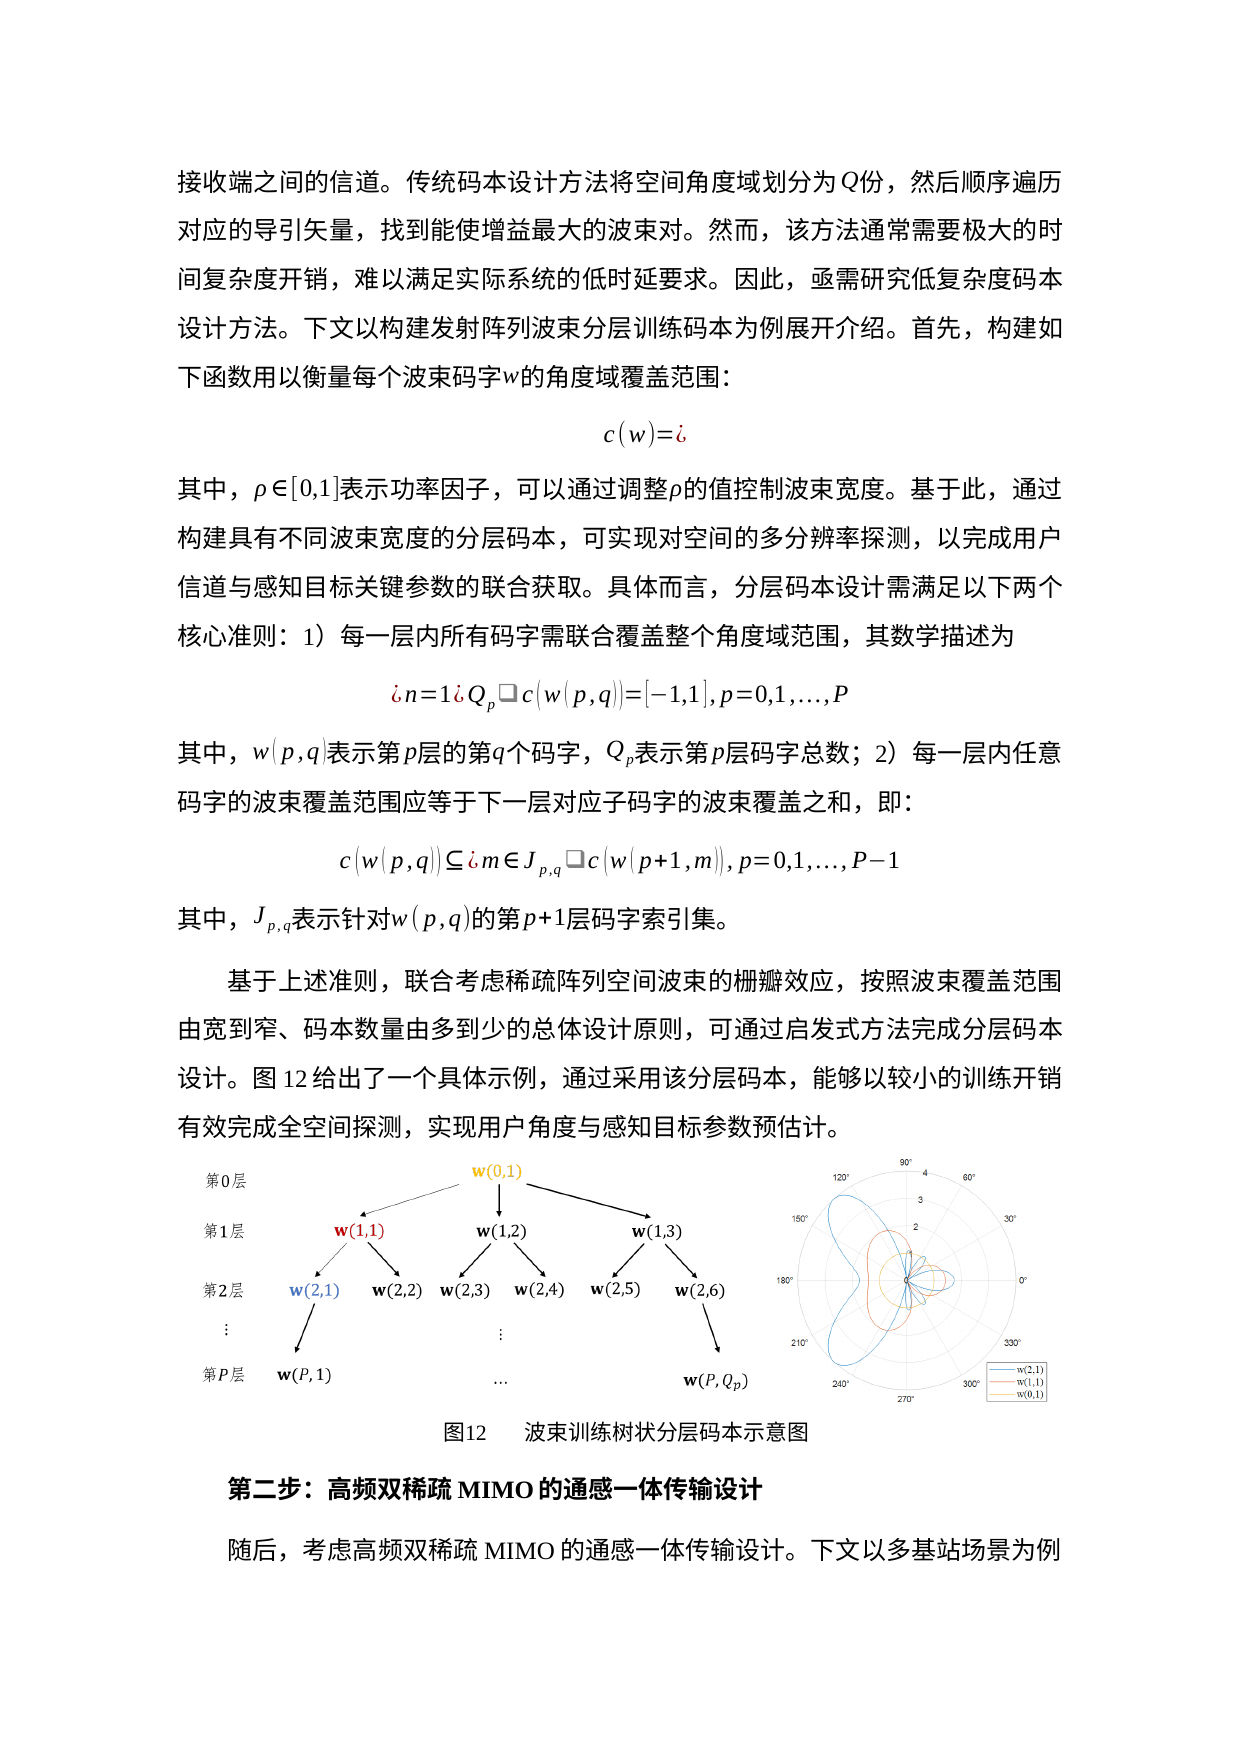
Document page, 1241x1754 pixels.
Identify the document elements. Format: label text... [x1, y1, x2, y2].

text 其中，表示功率因子，可以通过调整的值控制波束宽度。基于此，通过构建具有不同波束宽度的分层码本，可实现对空间的多分辨率探测，以完成用户信道与感知目标关键参数的联合获取。具体而言，分层码本设计需满足以下两个核心准则：1）每一层内所有码字需联合覆盖整个角度域范围，其数学描述为 [177, 470, 1063, 653]
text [177, 1530, 1063, 1567]
list 其中，表示第层的第个码字，表示第层码字总数；2）每一层内任意码字的波束覆盖范围应等于下一层对应子码字的波束覆盖之和，即： [177, 734, 1063, 819]
text 第二步：高频双稀疏MIMO的通感一体传输设计 [177, 1469, 1063, 1505]
text 波束训练树状分层码本示意图 [188, 1415, 1063, 1447]
list 基于上述准则，联合考虑稀疏阵列空间波束的栅瓣效应，按照波束覆盖范围由宽到窄、码本数量由多到少的总体设计原则，可通过启发式方法完成分层码本设计。图12给出了一个具体示例，通过采用该分层码本，能够以较小的训练开销有效完成全空间探测，实现用户角度与感知目标参数预估计。 [177, 961, 1063, 1144]
list 其中，表示针对的第层码字索引集。 [177, 899, 1063, 936]
picture [190, 1156, 1050, 1407]
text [177, 162, 1063, 394]
